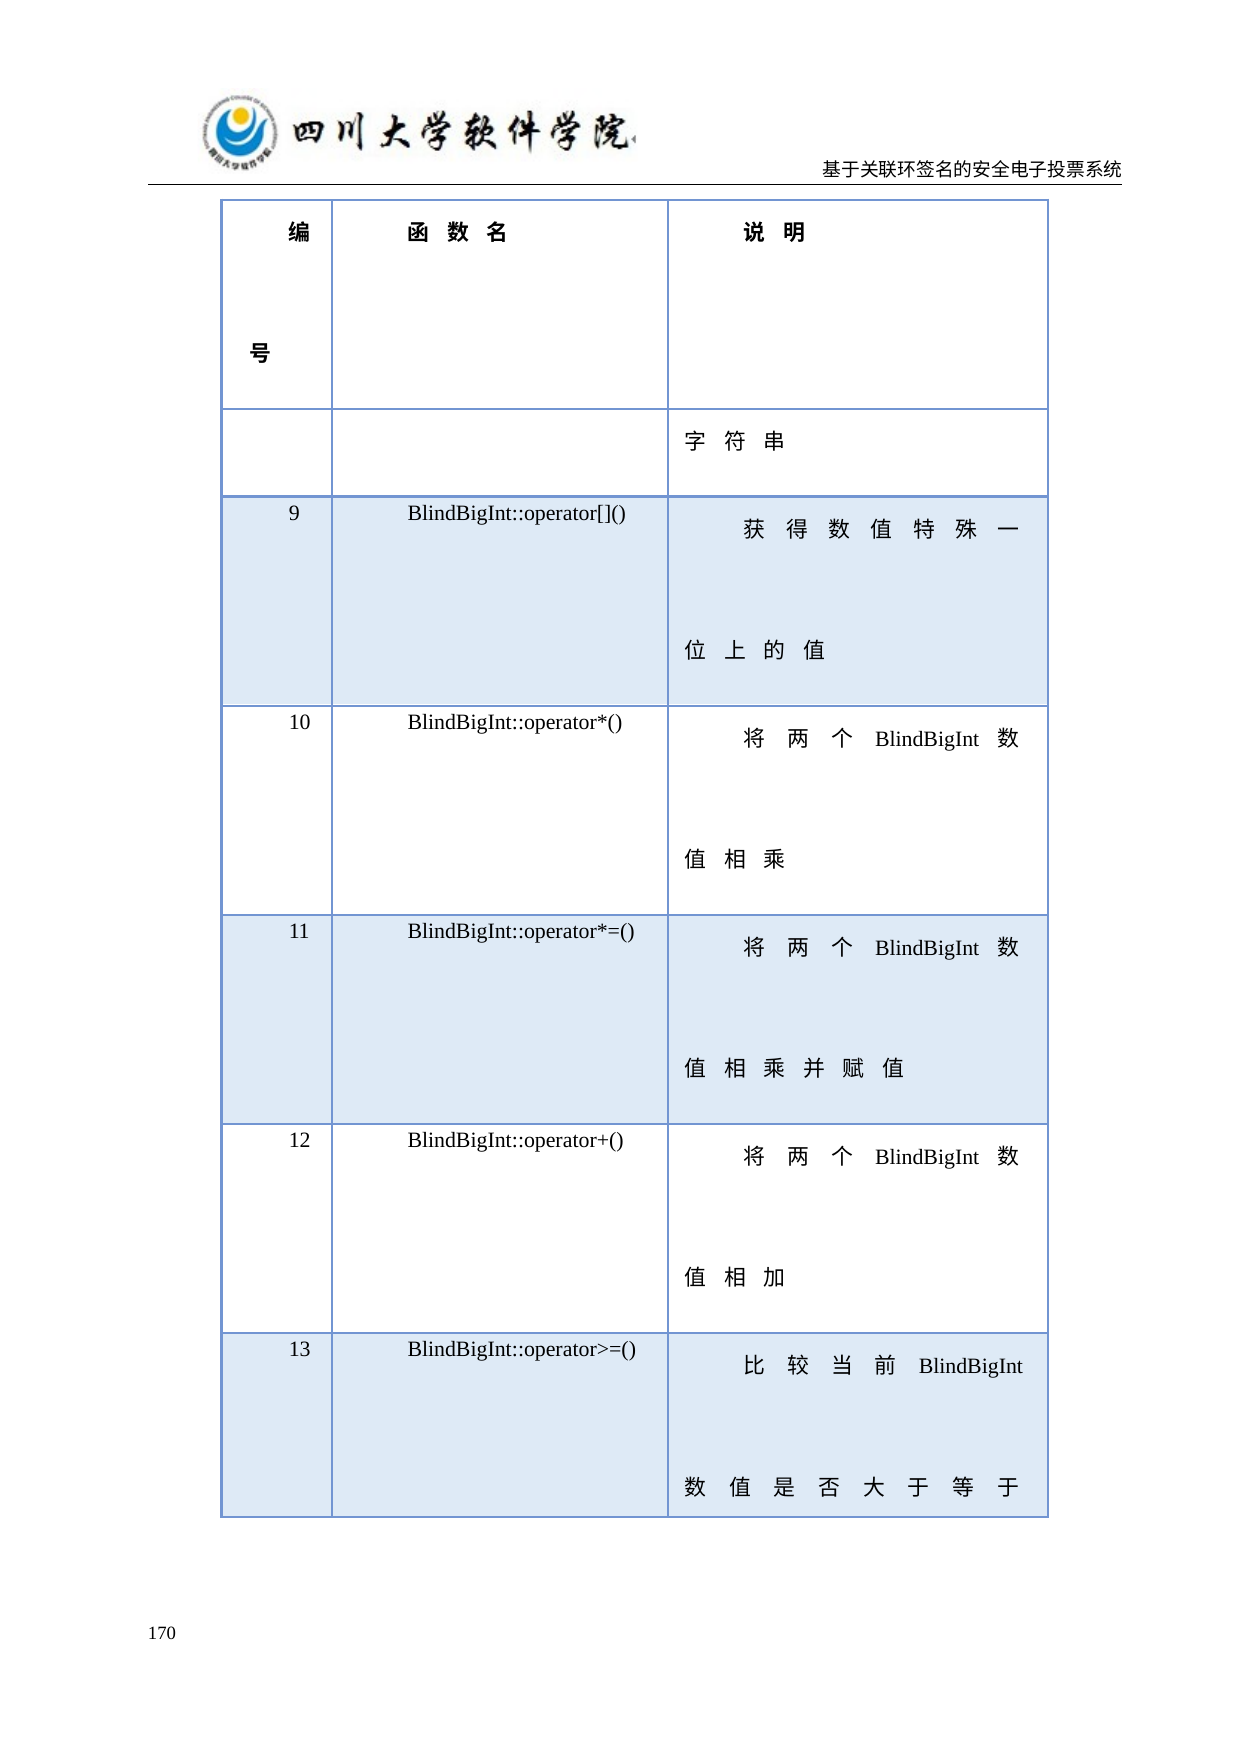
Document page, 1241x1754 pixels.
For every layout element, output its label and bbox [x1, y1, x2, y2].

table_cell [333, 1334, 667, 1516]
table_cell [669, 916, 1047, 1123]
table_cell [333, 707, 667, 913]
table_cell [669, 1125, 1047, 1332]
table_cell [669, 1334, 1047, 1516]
picture [197, 88, 639, 177]
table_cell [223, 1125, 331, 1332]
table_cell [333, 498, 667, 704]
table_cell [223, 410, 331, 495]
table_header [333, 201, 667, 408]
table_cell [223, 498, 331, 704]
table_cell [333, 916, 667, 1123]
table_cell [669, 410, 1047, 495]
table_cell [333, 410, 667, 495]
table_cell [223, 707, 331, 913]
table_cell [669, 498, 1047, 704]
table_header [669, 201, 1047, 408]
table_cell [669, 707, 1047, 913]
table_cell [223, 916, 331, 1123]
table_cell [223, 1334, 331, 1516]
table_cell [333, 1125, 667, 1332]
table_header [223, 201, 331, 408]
